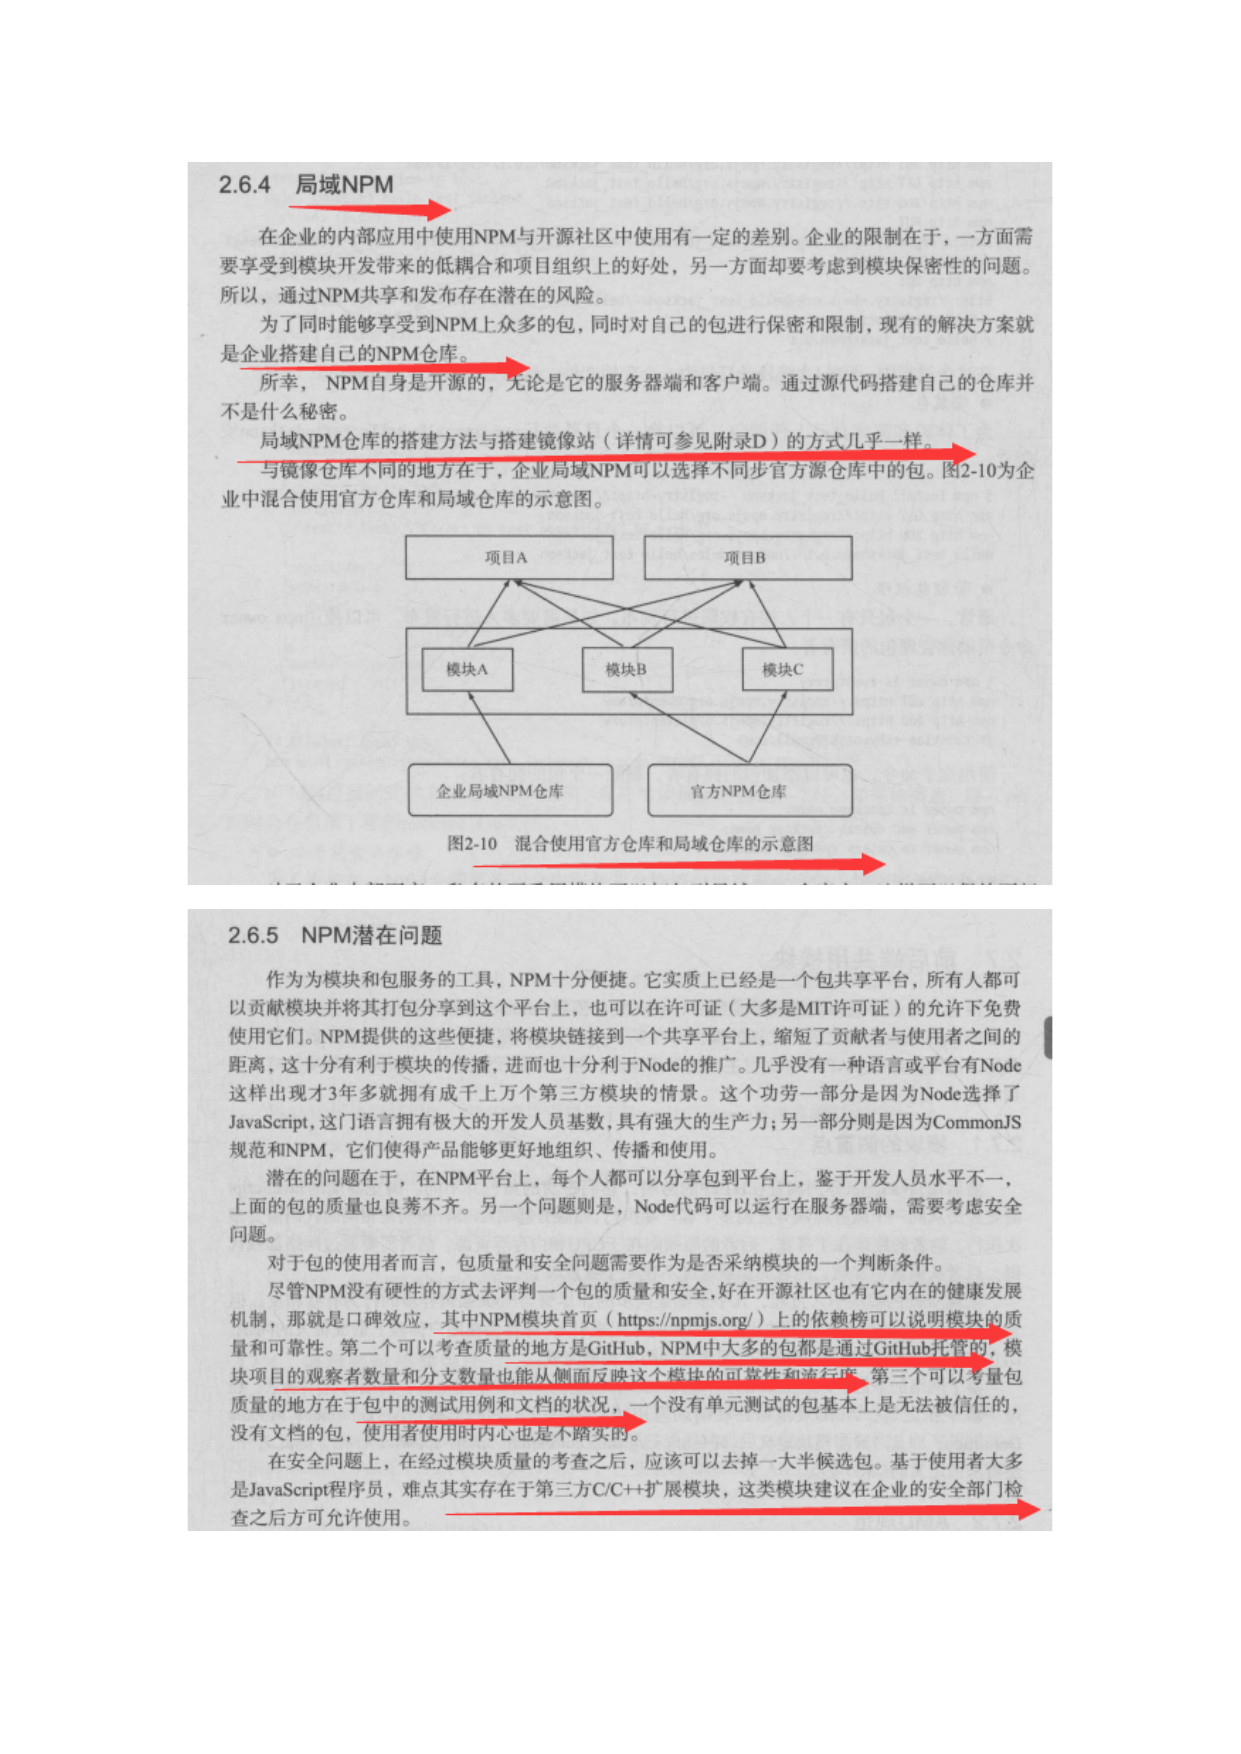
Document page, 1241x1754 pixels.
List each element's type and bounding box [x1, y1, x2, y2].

picture [187, 162, 1053, 885]
picture [187, 909, 1053, 1531]
